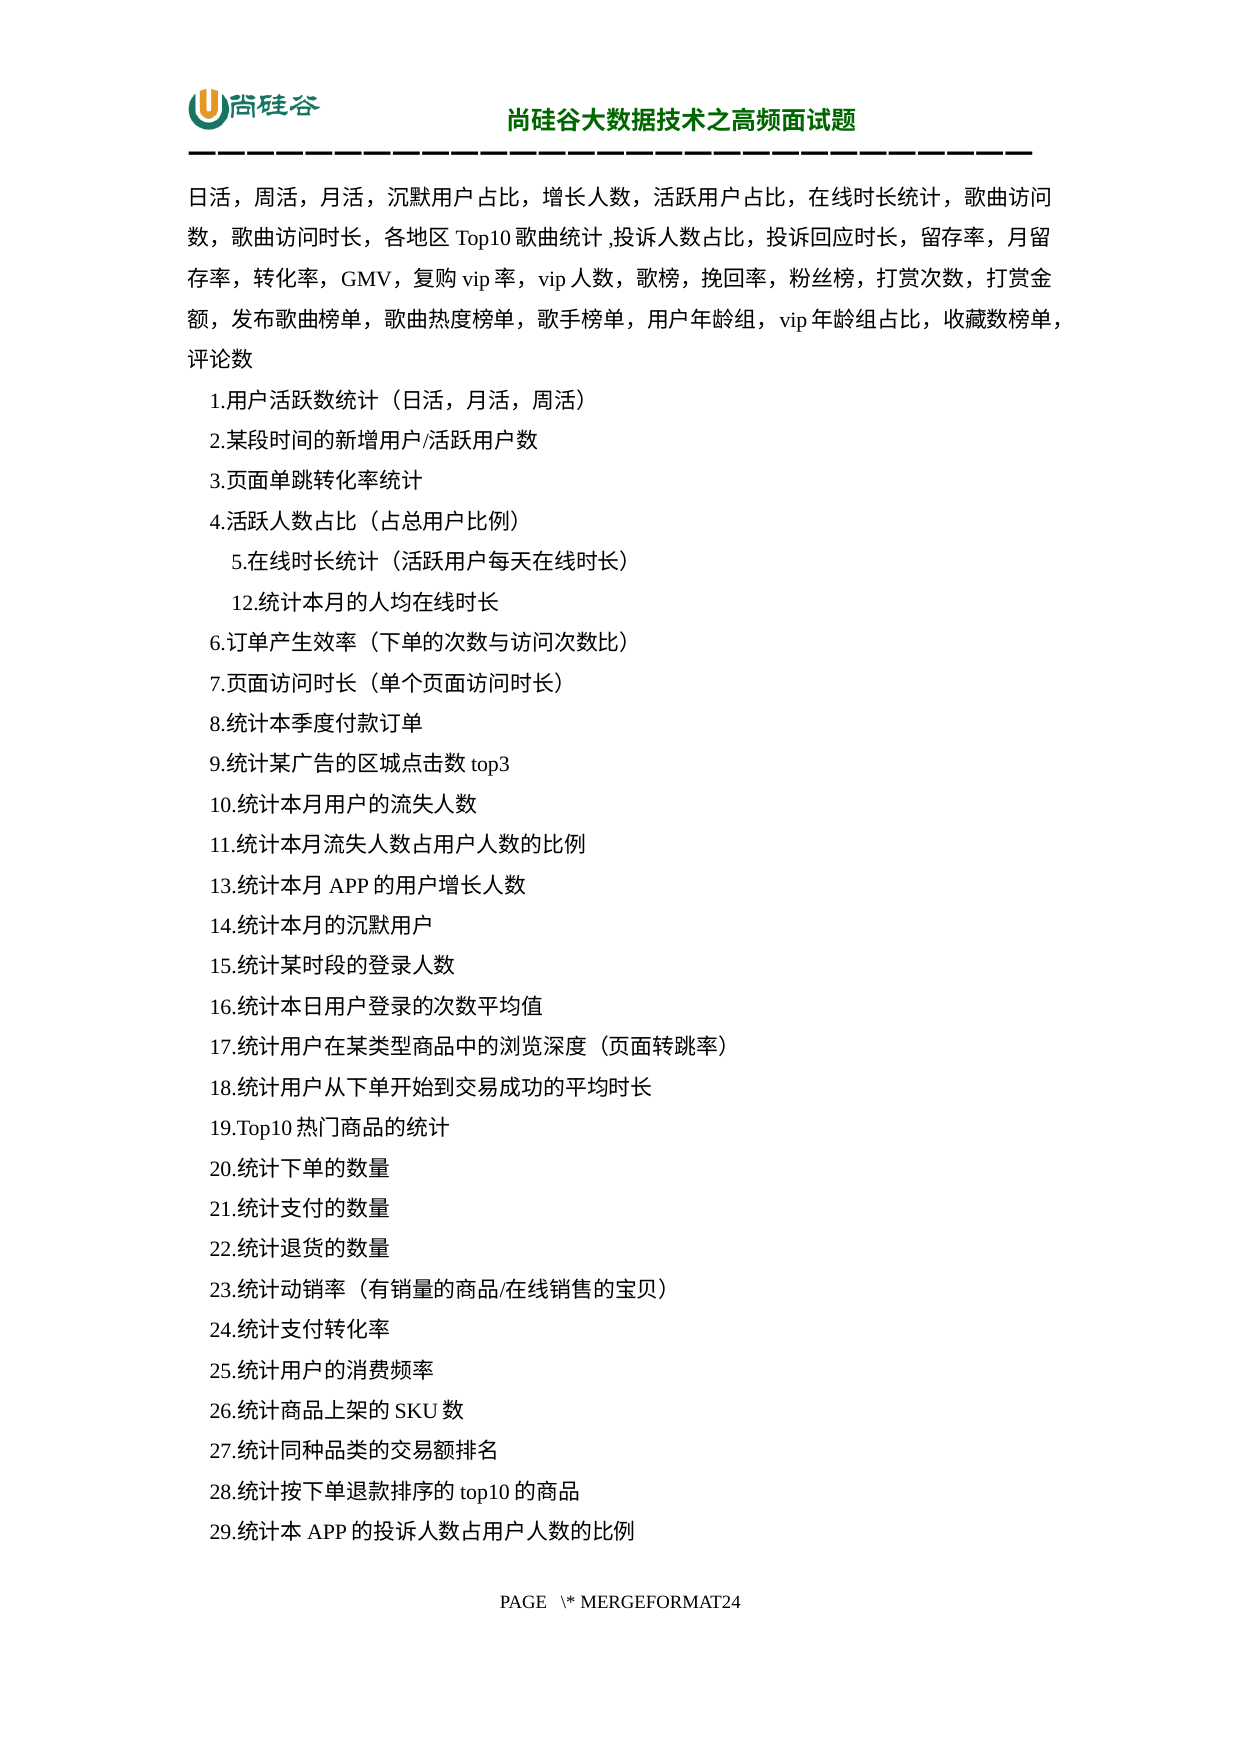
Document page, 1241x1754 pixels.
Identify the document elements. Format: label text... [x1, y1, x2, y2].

text 9.统计某广告的区城点击数top3 [187, 746, 1053, 778]
text 24.统计支付转化率 [187, 1312, 1053, 1344]
text 22.统计退货的数量 [187, 1231, 1053, 1263]
text 10.统计本月用户的流失人数 [187, 786, 1053, 819]
text 29.统计本APP的投诉人数占用户人数的比例 [187, 1514, 1053, 1546]
text 12.统计本月的人均在线时长 [187, 584, 1053, 617]
text 日活，周活，月活，沉默用户占比，增长人数，活跃用户占比，在线时长统计，歌曲访问数，歌曲访问时长，各地区Top10歌曲统计 ,投诉人数占比，投诉回应时长，留存率，月留存率，转化率，GMV，复购vip率，vip人数，歌榜，挽回率，粉丝榜，打赏次数，打赏金额，发布歌曲榜单，歌曲热度榜单，歌手榜单，用户年龄组，vip年龄组占比，收藏数榜单，评论数 [187, 179, 1053, 374]
text 15.统计某时段的登录人数 [187, 948, 1053, 981]
text 28.统计按下单退款排序的top10的商品 [187, 1473, 1053, 1506]
text 14.统计本月的沉默用户 [187, 908, 1053, 940]
text 4.活跃人数占比（占总用户比例） [187, 503, 1053, 536]
text 3.页面单跳转化率统计 [187, 463, 1053, 496]
text 21.统计支付的数量 [187, 1191, 1053, 1223]
text 19.Top10热门商品的统计 [187, 1110, 1053, 1142]
text 23.统计动销率（有销量的商品/在线销售的宝贝） [187, 1271, 1053, 1304]
text 5.在线时长统计（活跃用户每天在线时长） [187, 544, 1053, 576]
text 16.统计本日用户登录的次数平均值 [187, 988, 1053, 1021]
text 7.页面访问时长（单个页面访问时长） [187, 665, 1053, 698]
text 26.统计商品上架的SKU数 [187, 1393, 1053, 1425]
text 25.统计用户的消费频率 [187, 1352, 1053, 1385]
text 11.统计本月流失人数占用户人数的比例 [187, 827, 1053, 859]
text 8.统计本季度付款订单 [187, 706, 1053, 738]
text 18.统计用户从下单开始到交易成功的平均时长 [187, 1069, 1053, 1102]
text 17.统计用户在某类型商品中的浏览深度（页面转跳率） [187, 1029, 1053, 1061]
text 6.订单产生效率（下单的次数与访问次数比） [187, 625, 1053, 657]
text 20.统计下单的数量 [187, 1150, 1053, 1183]
text 1.用户活跃数统计（日活，月活，周活） [187, 382, 1053, 415]
text 13.统计本月APP的用户增长人数 [187, 867, 1053, 900]
text 27.统计同种品类的交易额排名 [187, 1433, 1053, 1466]
text 2.某段时间的新增用户/活跃用户数 [187, 423, 1053, 455]
